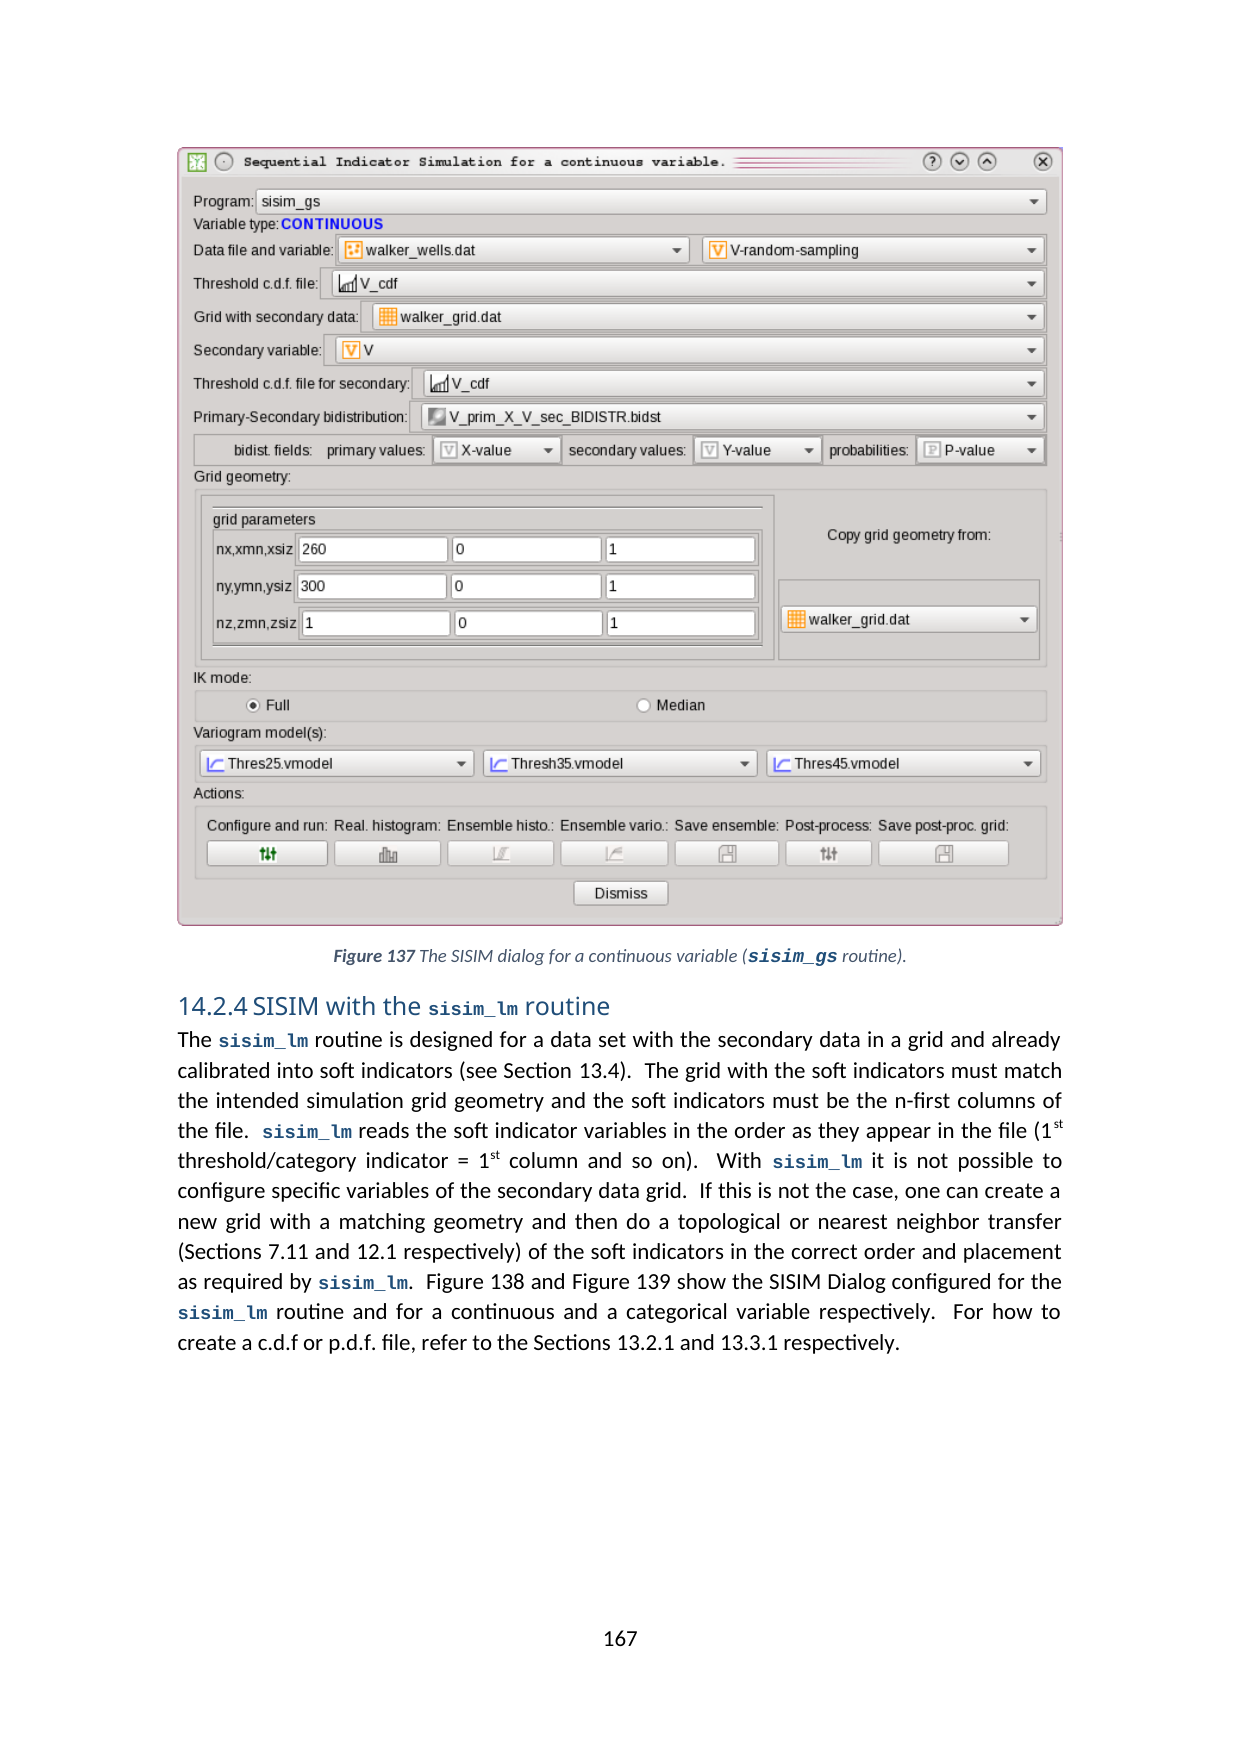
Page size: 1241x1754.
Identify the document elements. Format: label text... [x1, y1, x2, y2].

text The sisim_lm routine is designed for a data set with the secondary data in a grid and already calibrated into soft indicators (see Section 13.4). The grid with the soft indicators must match the intended simulation grid geometry and the soft indicators must be the n-first columns of the file. sisim_lm reads the soft indicator variables in the order as they appear in the file (1st threshold/category indicator = 1st column and so on). With sisim_lm it is not possible to configure specific variables of the secondary data grid. If this is not the case, one can create a new grid with a matching geometry and then do a topological or nearest neighbor transfer (Sections 7.11 and 12.1 respectively) of the soft indicators in the correct order and placement as required by sisim_lm. Figure 138 and Figure 139 show the SISIM Dialog configured for the sisim_lm routine and for a continuous and a categorical variable respectively. For how to create a c.d.f or p.d.f. file, refer to the Sections 13.2.1 and 13.3.1 respectively. [177, 1026, 1063, 1356]
subtitle SISIM with the sisim_lm routine [177, 989, 1063, 1023]
picture [177, 147, 1063, 926]
text Figure 137 The SISIM dialog for a continuous variable (sisim_gs routine). [177, 944, 1063, 968]
